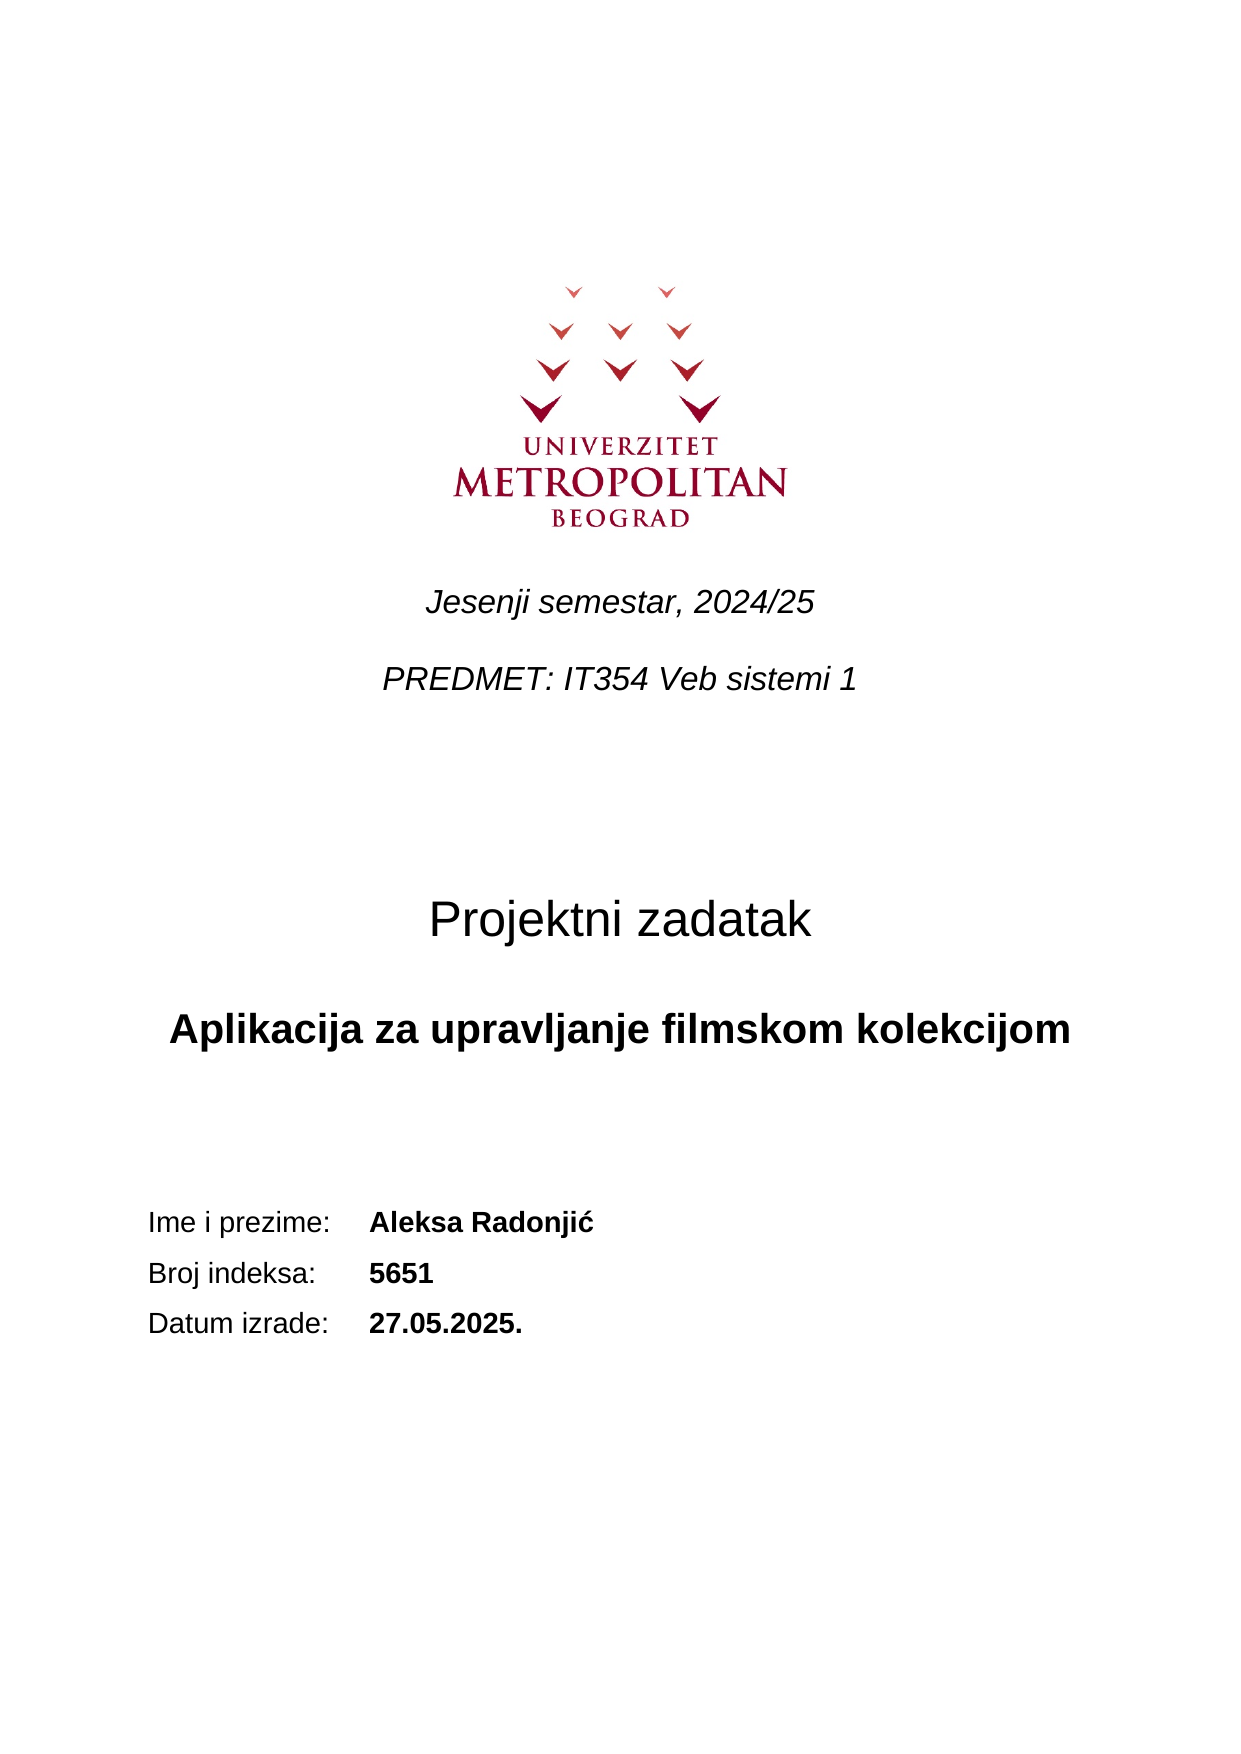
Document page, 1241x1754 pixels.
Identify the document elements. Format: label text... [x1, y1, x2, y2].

text Projektni zadatak [148, 889, 1093, 947]
text Aplikacija za upravljanje filmskom kolekcijom [148, 1004, 1093, 1052]
text Broj indeksa: 5651 [148, 1256, 1093, 1289]
picture [420, 237, 820, 563]
text Ime i prezime: Aleksa Radonjić [148, 1206, 1093, 1239]
text Jesenji semestar, 2024/25 [148, 582, 1093, 620]
text PREDMET: IT354 Veb sistemi 1 [148, 659, 1093, 697]
text Datum izrade: 27.05.2025. [148, 1306, 1093, 1340]
